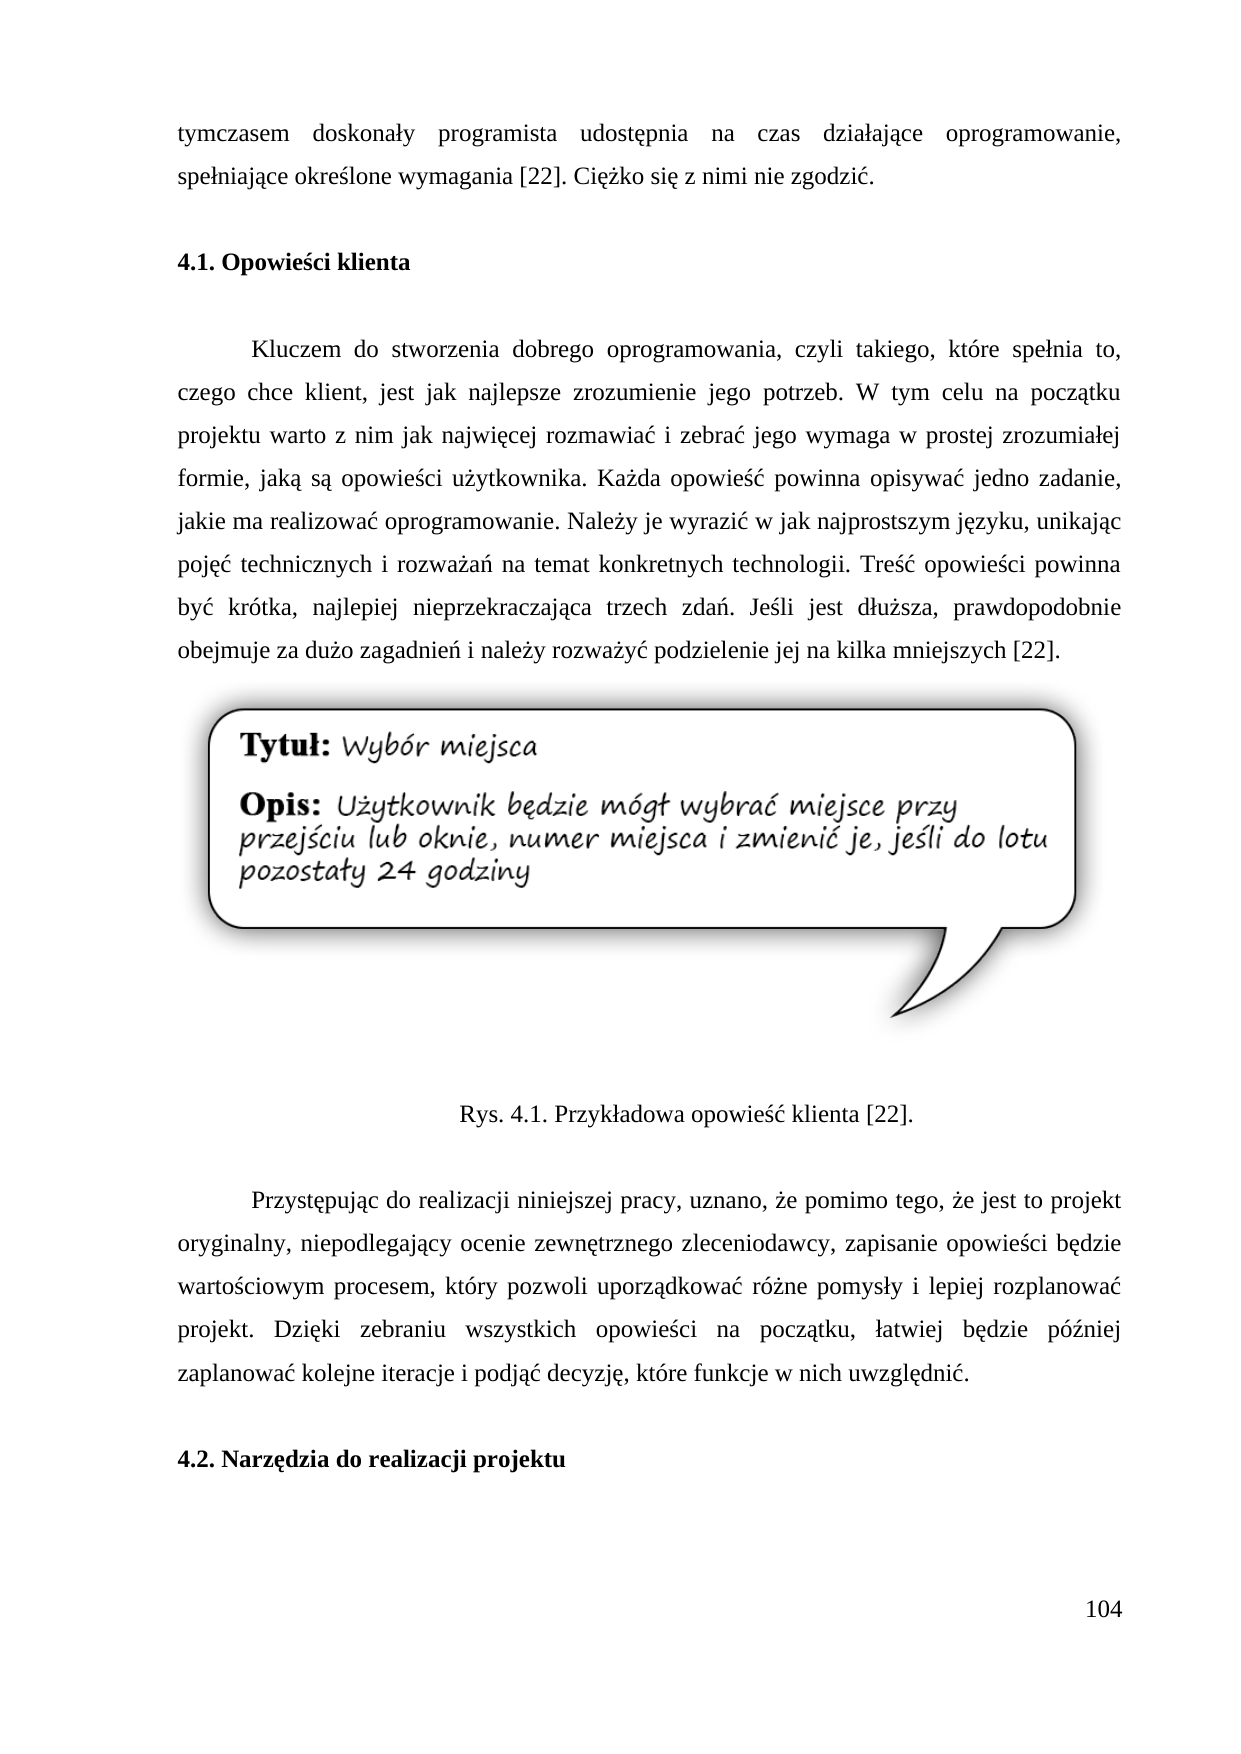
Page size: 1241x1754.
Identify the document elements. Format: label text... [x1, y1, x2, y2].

picture [192, 697, 1089, 1018]
text Przystępując do realizacji niniejszej pracy, uznano, że pomimo tego, że jest to projekt oryginalny, niepodlegający ocenie zewnętrznego zleceniodawcy, zapisanie opowieści będzie wartościowym procesem, który pozwoli uporządkować różne pomysły i lepiej rozplanować projekt. Dzięki zebraniu wszystkich opowieści na początku, łatwiej będzie później zaplanować kolejne iteracje i podjąć decyzję, które funkcje w nich uwzględnić. [177, 1185, 1122, 1386]
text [177, 118, 1122, 190]
text Kluczem do stworzenia dobrego oprogramowania, czyli takiego, które spełnia to, czego chce klient, jest jak najlepsze zrozumienie jego potrzeb. W tym celu na początku projektu warto z nim jak najwięcej rozmawiać i zebrać jego wymaga w prostej zrozumiałej formie, jaką są opowieści użytkownika. Każda opowieść powinna opisywać jedno zadanie, jakie ma realizować oprogramowanie. Należy je wyrazić w jak najprostszym języku, unikając pojęć technicznych i rozważań na temat konkretnych technologii. Treść opowieści powinna być krótka, najlepiej nieprzekraczająca trzech zdań. Jeśli jest dłuższa, prawdopodobnie obejmuje za dużo zagadnień i należy rozważyć podzielenie jej na kilka mniejszych [22]. [177, 334, 1122, 664]
subtitle 4.1. Opowieści klienta [177, 247, 1122, 276]
text Rys. 4.1. Przykładowa opowieść klienta [22]. [177, 1099, 1122, 1128]
subtitle 4.2. Narzędzia do realizacji projektu [177, 1444, 1122, 1473]
